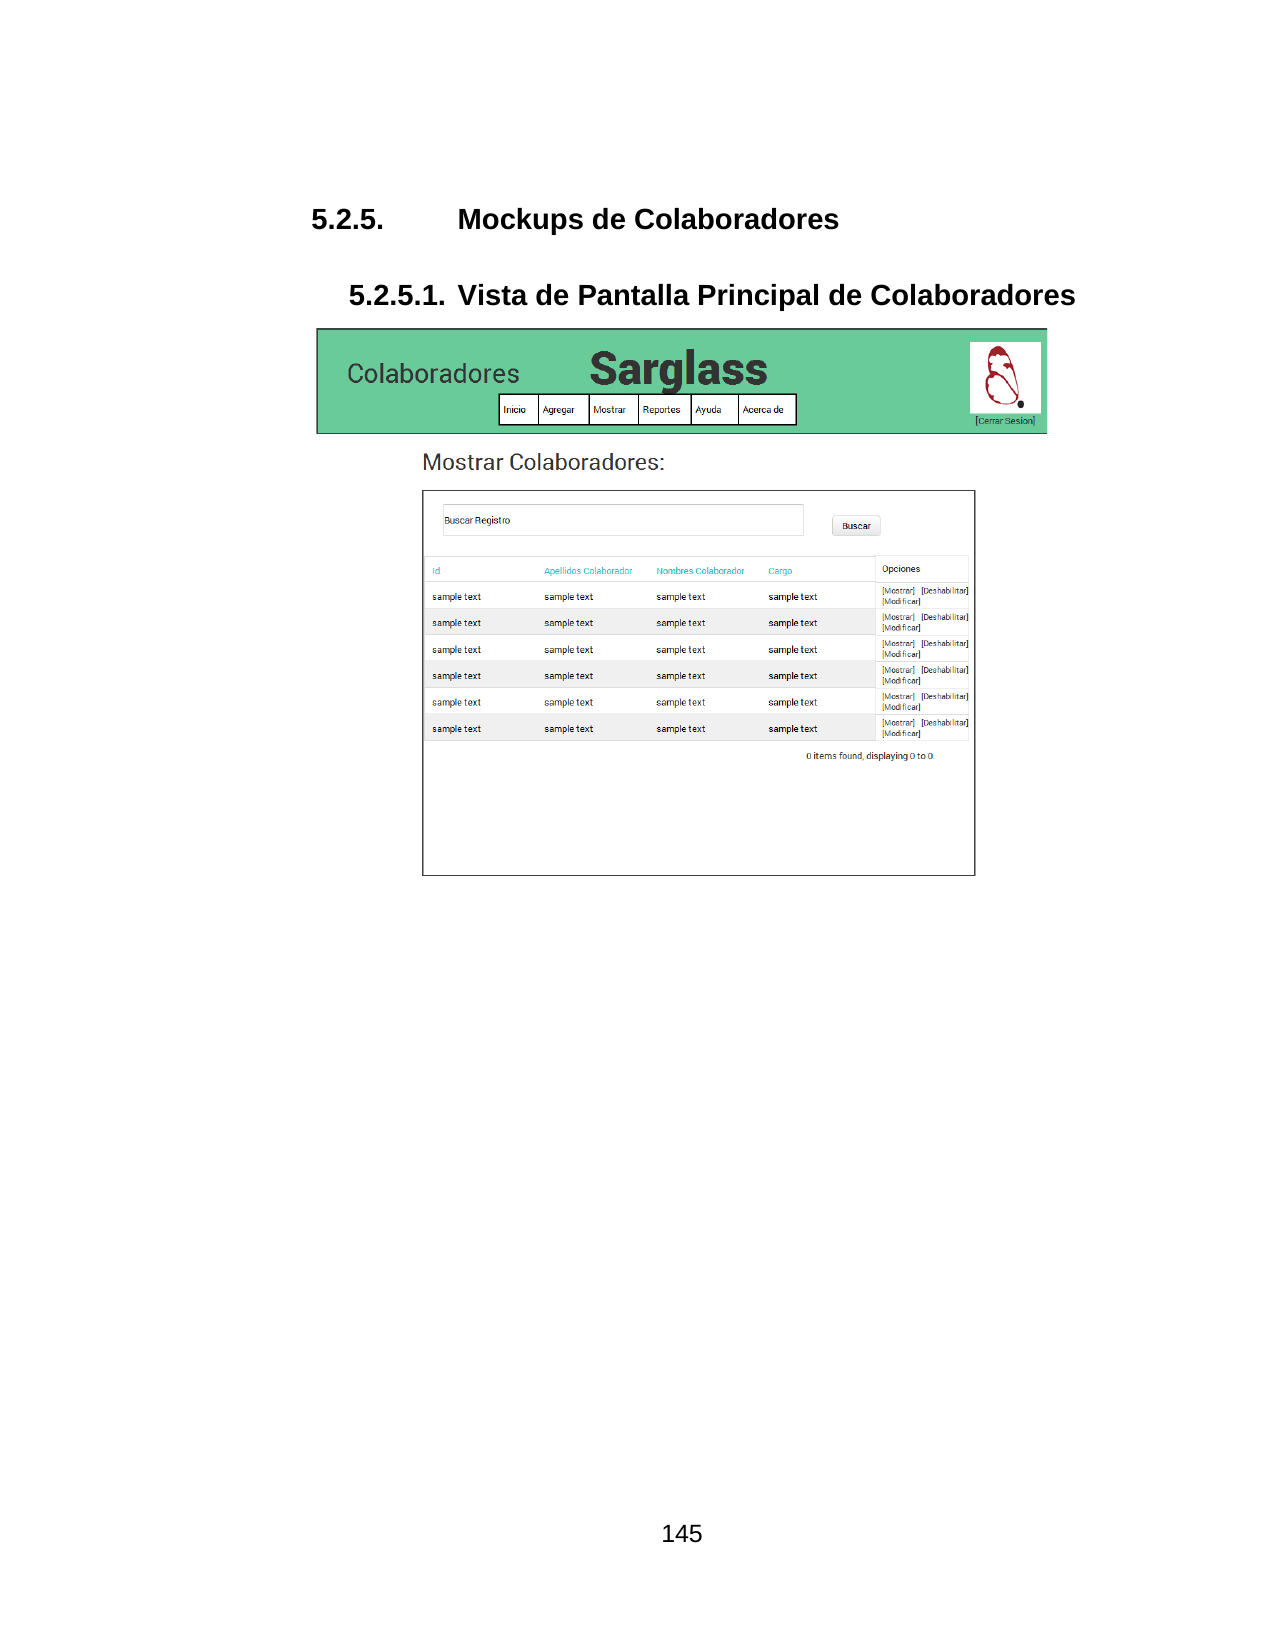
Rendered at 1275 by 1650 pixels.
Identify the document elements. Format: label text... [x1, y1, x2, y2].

picture [316, 328, 1048, 876]
subtitle Vista de Pantalla Principal de Colaboradores [349, 277, 1127, 311]
subtitle Mockups de Colaboradores [311, 202, 1127, 236]
